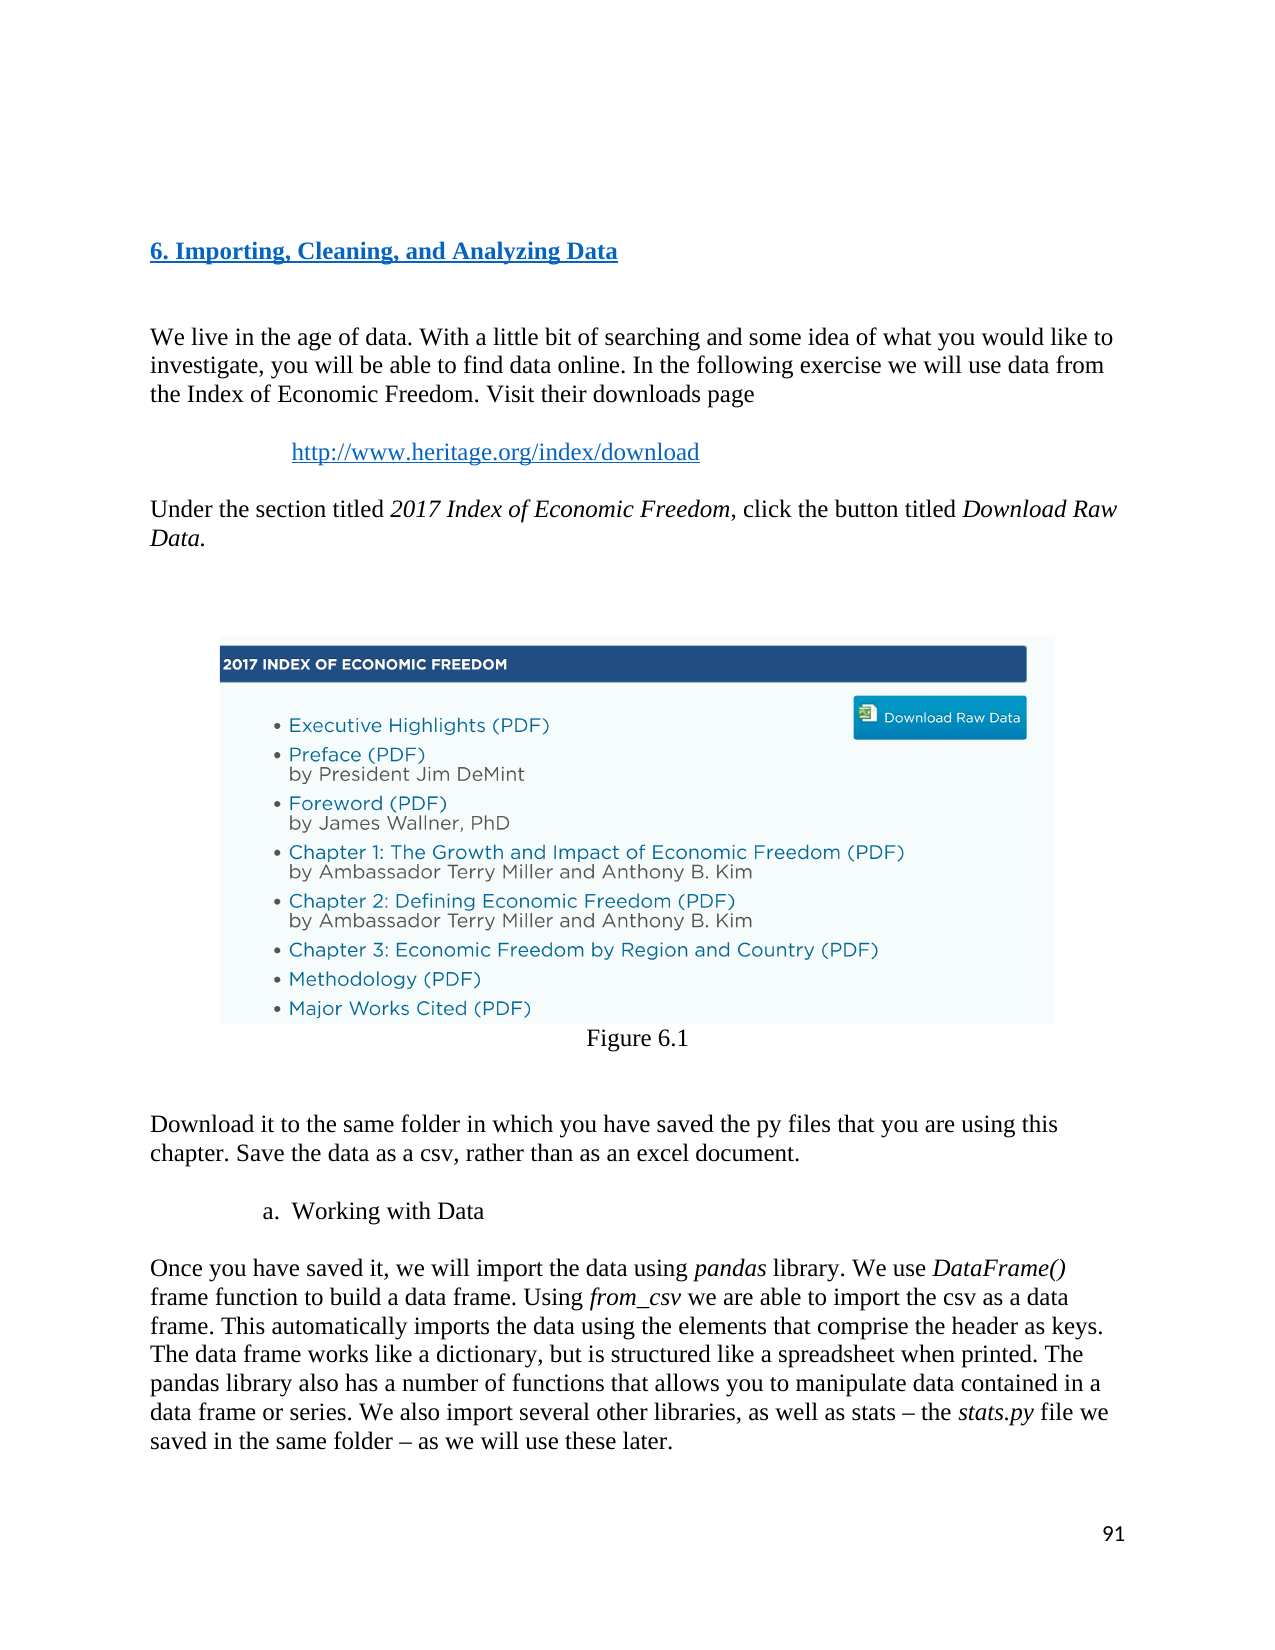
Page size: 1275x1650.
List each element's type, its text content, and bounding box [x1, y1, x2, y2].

picture [219, 636, 1055, 1024]
text Figure 6.1 [150, 1023, 1125, 1052]
text 6. Importing, Cleaning, and Analyzing Data [150, 236, 1125, 293]
list Working with Data [262, 1196, 1125, 1224]
text Under the section titled 2017 Index of Economic Freedom, click the button titled Download Raw Data. [150, 494, 1125, 552]
text Download it to the same folder in which you have saved the py files that you are using this chapter. Save the data as a csv, rather than as an excel document. [150, 1109, 1125, 1167]
text Once you have saved it, we will import the data using pandas library. We use DataFrame() frame function to build a data frame. Using from_csv we are able to import the csv as a data frame. This automatically imports the data using the elements that comprise the header as keys. The data frame works like a dictionary, but is structured like a spreadsheet when printed. The pandas library also has a number of functions that allows you to manipulate data contained in a data frame or series. We also import several other libraries, as well as stats – the stats.py file we saved in the same folder – as we will use these later. [150, 1253, 1125, 1454]
text http://www.heritage.org/index/download [150, 437, 1125, 466]
text We live in the age of data. With a little bit of searching and some idea of what you would like to investigate, you will be able to find data online. In the following exercise we will use data from the Index of Economic Freedom. Visit their downloads page [150, 322, 1125, 408]
